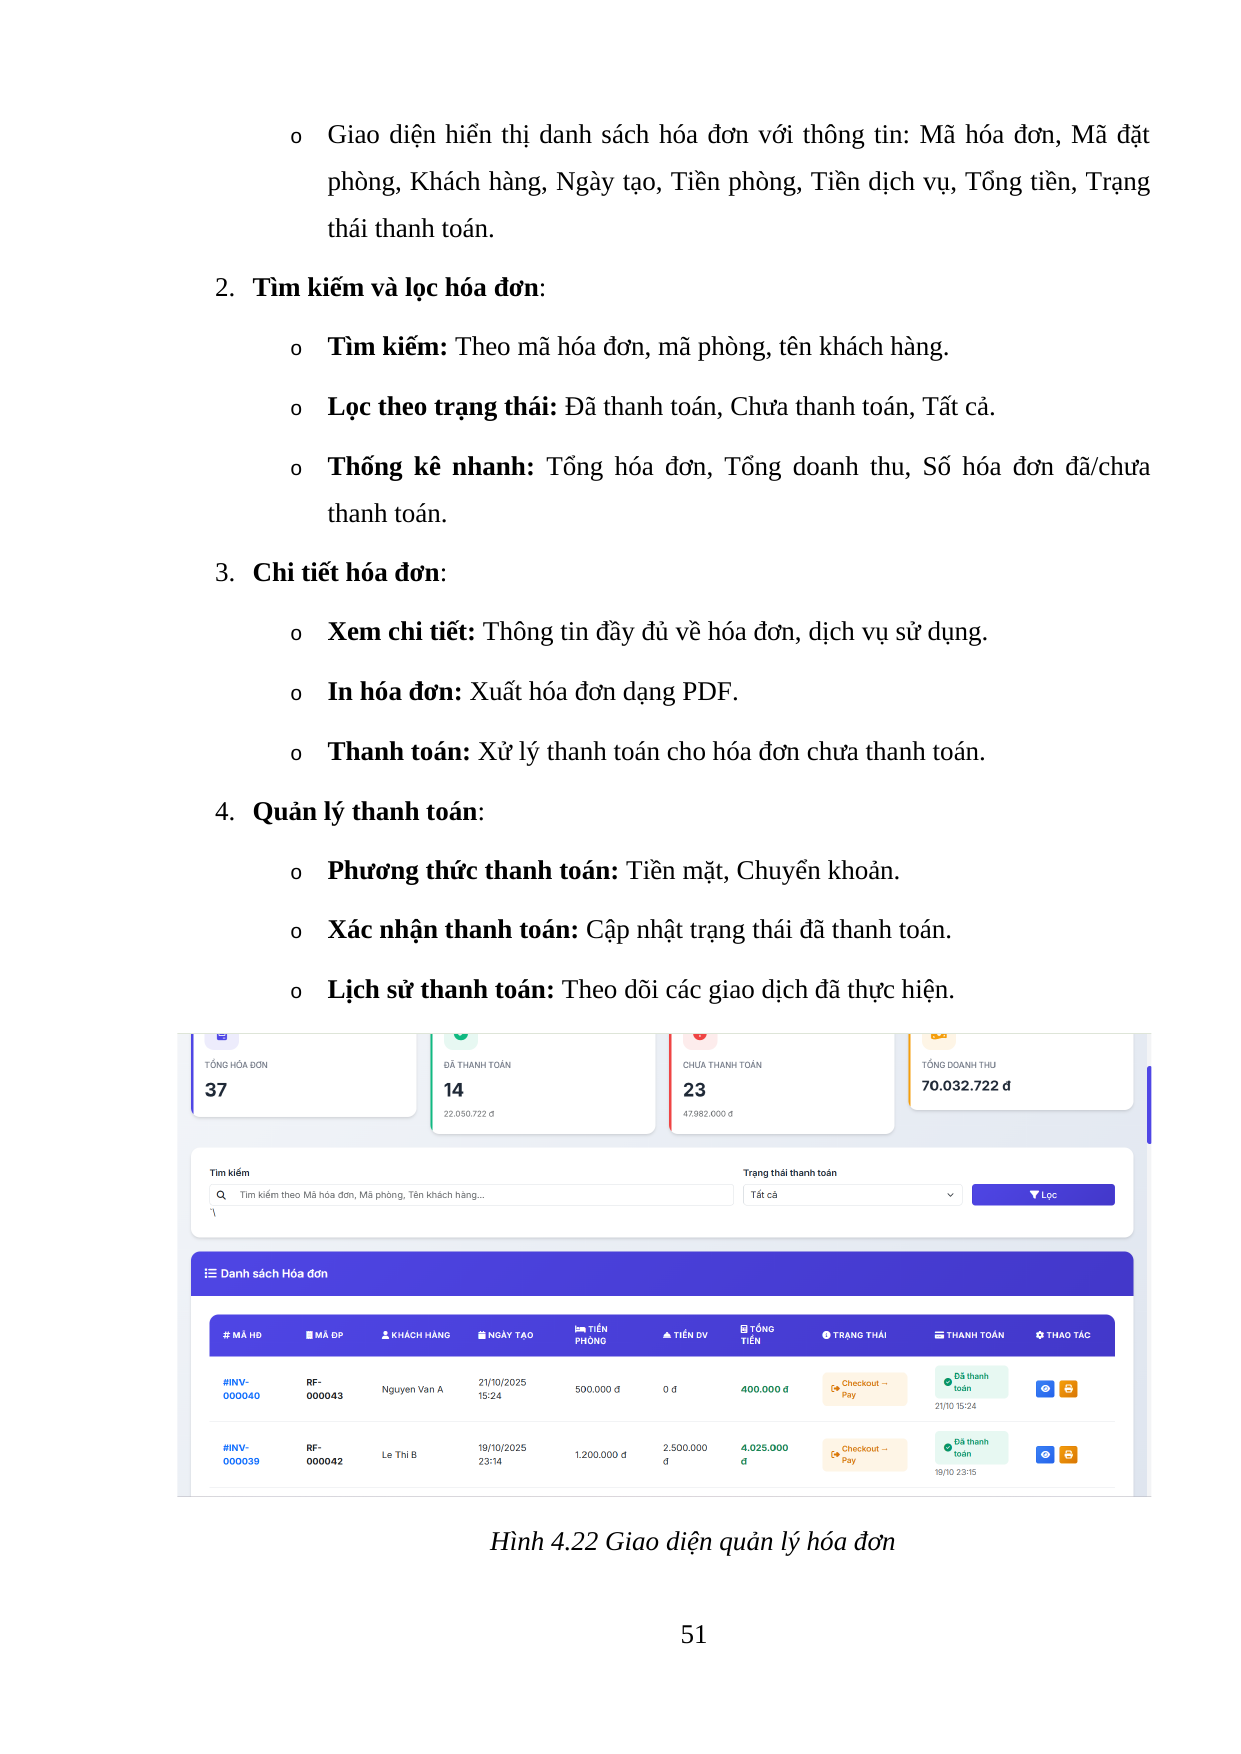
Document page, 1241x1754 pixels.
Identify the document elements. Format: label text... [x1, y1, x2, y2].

text Hình 4.22 Giao diện quản lý hóa đơn [177, 1525, 1152, 1556]
list Giao diện hiển thị danh sách hóa đơn với thông tin: Mã hóa đơn, Mã đặt phòng, Khách hàng, Ngày tạo, Tiền phòng, Tiền dịch vụ, Tổng tiền, Trạng thái thanh toán. [290, 118, 1152, 243]
list Xác nhận thanh toán: Cập nhật trạng thái đã thanh toán. [290, 913, 1152, 945]
picture [177, 1033, 1152, 1497]
list Lịch sử thanh toán: Theo dõi các giao dịch đã thực hiện. [290, 973, 1152, 1005]
list Thanh toán: Xử lý thanh toán cho hóa đơn chưa thanh toán. [290, 735, 1152, 766]
list Quản lý thanh toán: [215, 794, 1152, 826]
list Thống kê nhanh: Tổng hóa đơn, Tổng doanh thu, Số hóa đơn đã/chưa thanh toán. [290, 450, 1152, 528]
list Tìm kiếm và lọc hóa đơn: [215, 271, 1152, 302]
list Phương thức thanh toán: Tiền mặt, Chuyển khoản. [290, 854, 1152, 885]
list In hóa đơn: Xuất hóa đơn dạng PDF. [290, 675, 1152, 707]
list Chi tiết hóa đơn: [215, 556, 1152, 587]
list Lọc theo trạng thái: Đã thanh toán, Chưa thanh toán, Tất cả. [290, 390, 1152, 422]
list Xem chi tiết: Thông tin đầy đủ về hóa đơn, dịch vụ sử dụng. [290, 615, 1152, 647]
list Tìm kiếm: Theo mã hóa đơn, mã phòng, tên khách hàng. [290, 330, 1152, 362]
